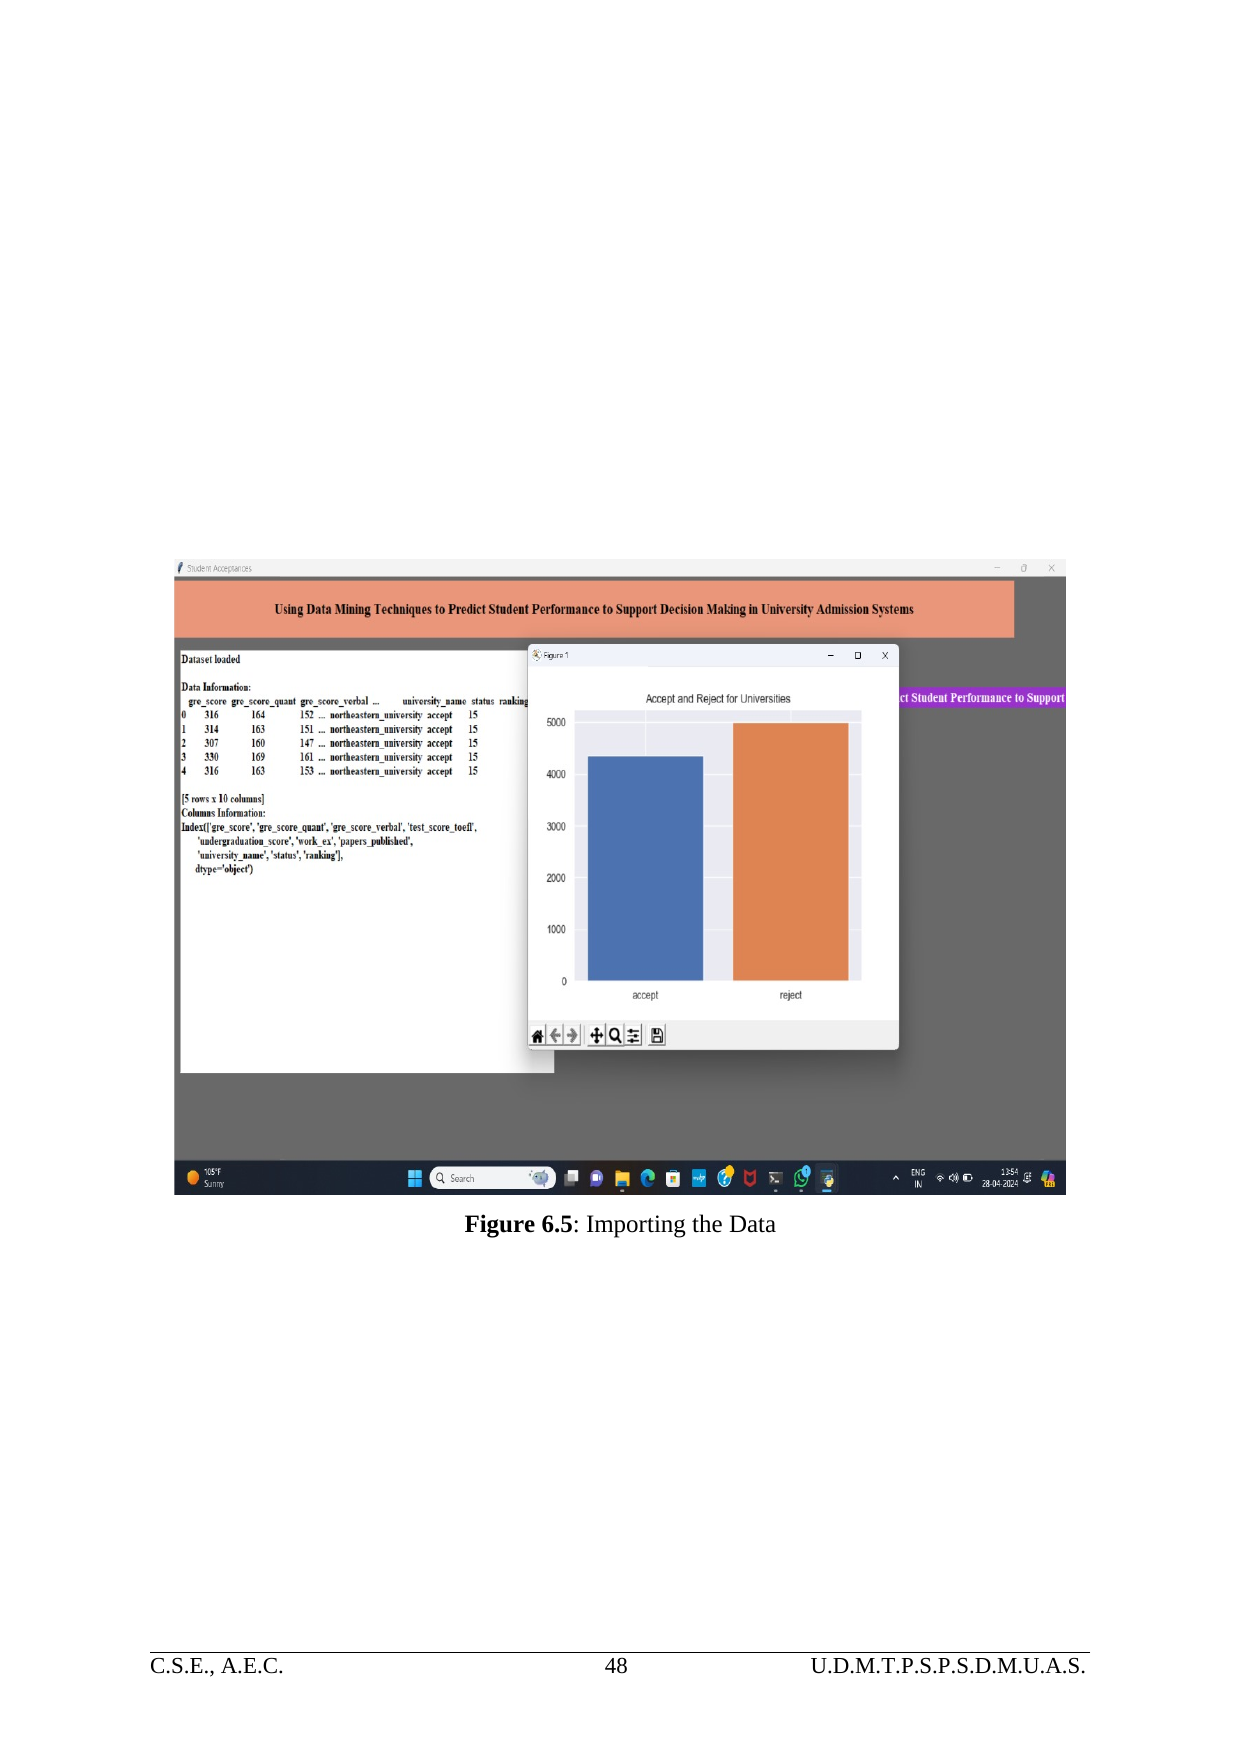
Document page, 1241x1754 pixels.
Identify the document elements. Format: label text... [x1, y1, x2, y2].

picture [174, 559, 1066, 1195]
